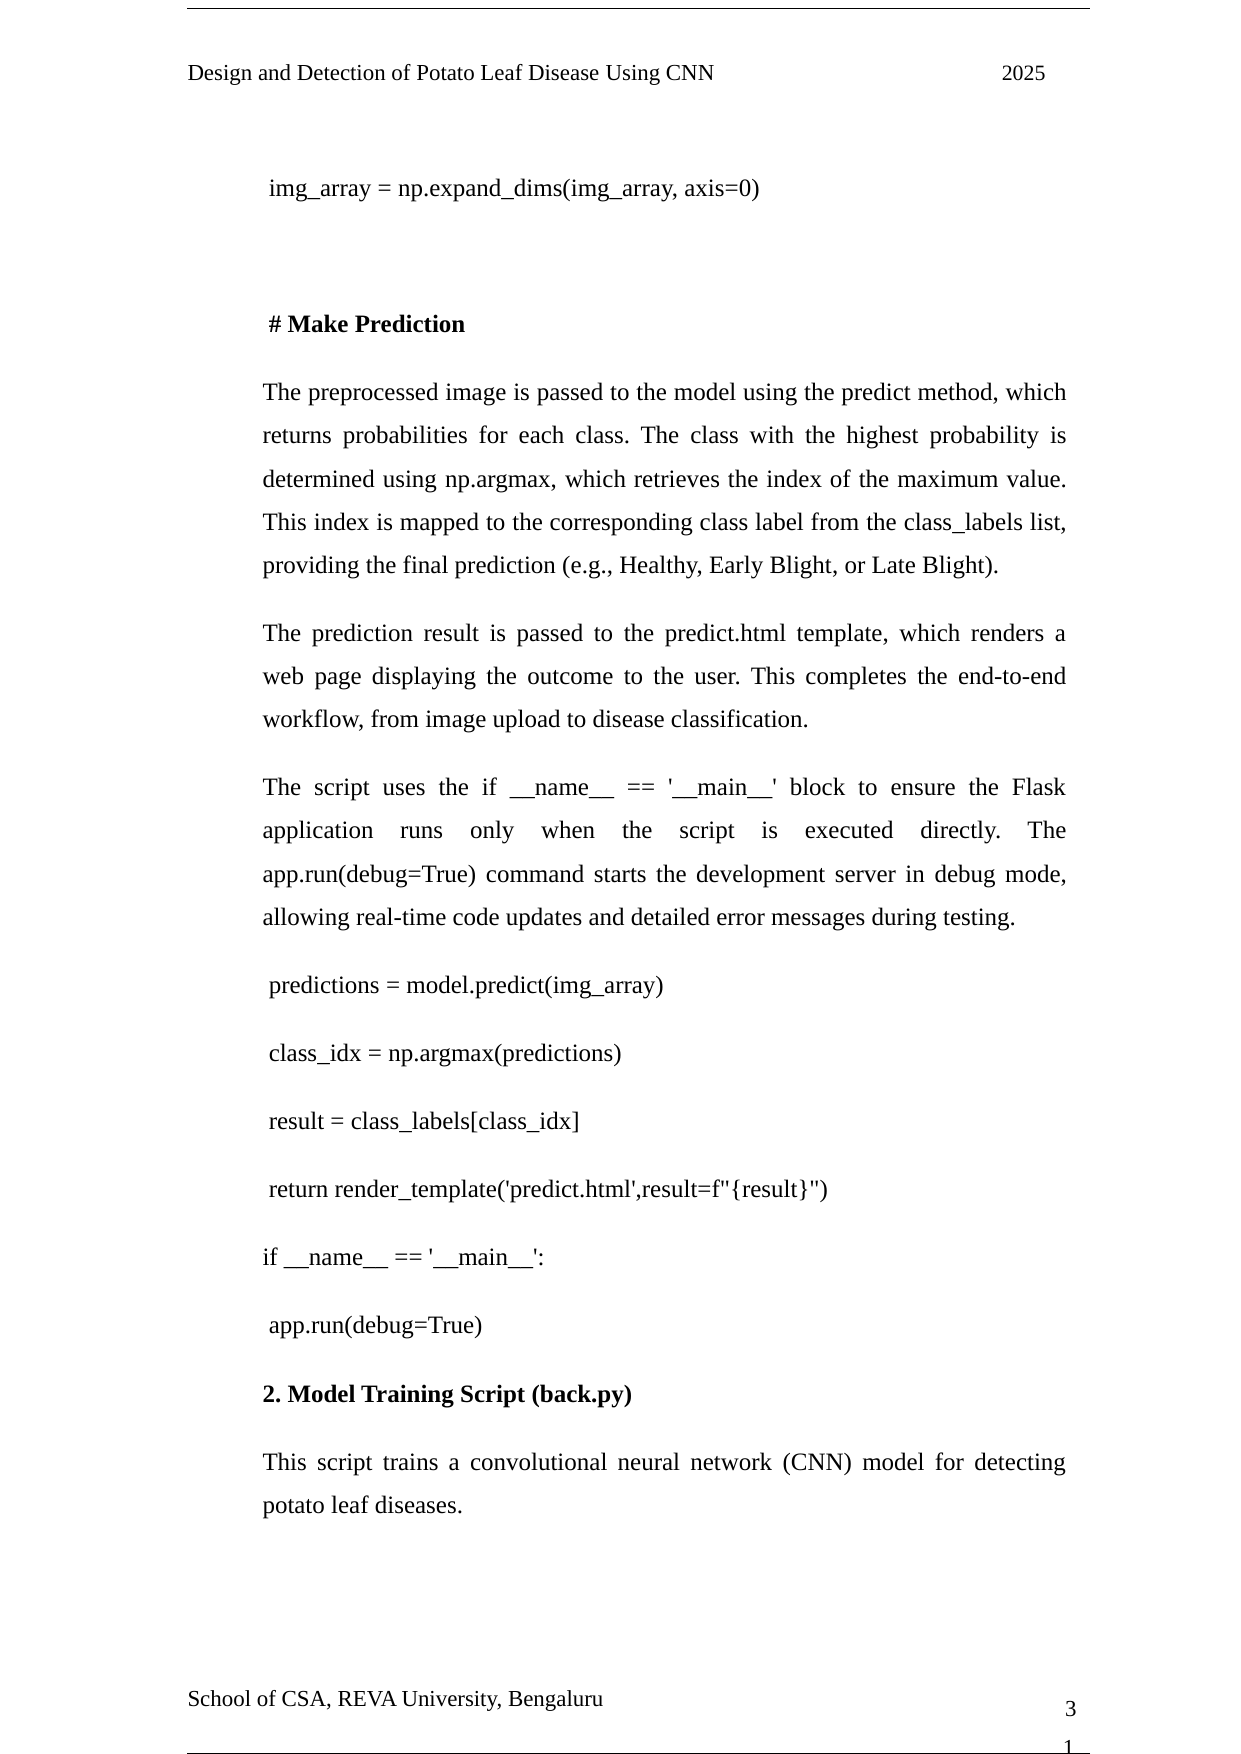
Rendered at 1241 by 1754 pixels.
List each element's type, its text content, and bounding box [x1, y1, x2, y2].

text 2. Model Training Script (back.py) [262, 1379, 1067, 1407]
text The script uses the if __name__ == '__main__' block to ensure the Flask application runs only when the script is executed directly. The app.run(debug=True) command starts the development server in debug mode, allowing real-time code updates and detailed error messages during testing. [262, 772, 1067, 931]
text # Make Prediction [262, 309, 1067, 338]
text class_idx = np.argmax(predictions) [262, 1038, 1067, 1067]
text The preprocessed image is passed to the model using the predict method, which returns probabilities for each class. The class with the highest probability is determined using np.argmax, which retrieves the index of the maximum value. This index is mapped to the corresponding class label from the class_labels list, providing the final prediction (e.g., Healthy, Early Blight, or Late Blight). [262, 377, 1067, 579]
text The prediction result is passed to the predict.html template, which renders a web page displaying the outcome to the user. This completes the end-to-end workflow, from image upload to disease classification. [262, 618, 1067, 733]
text img_array = np.expand_dims(img_array, axis=0) [262, 173, 1067, 202]
text predictions = model.predict(img_array) [262, 970, 1067, 999]
text app.run(debug=True) [262, 1311, 1067, 1339]
text return render_template('predict.html',result=f"{result}") [262, 1174, 1067, 1203]
text if __name__ == '__main__': [262, 1242, 1067, 1271]
text result = class_labels[class_idx] [262, 1106, 1067, 1135]
text This script trains a convolutional neural network (CNN) model for detecting potato leaf diseases. [262, 1447, 1067, 1519]
